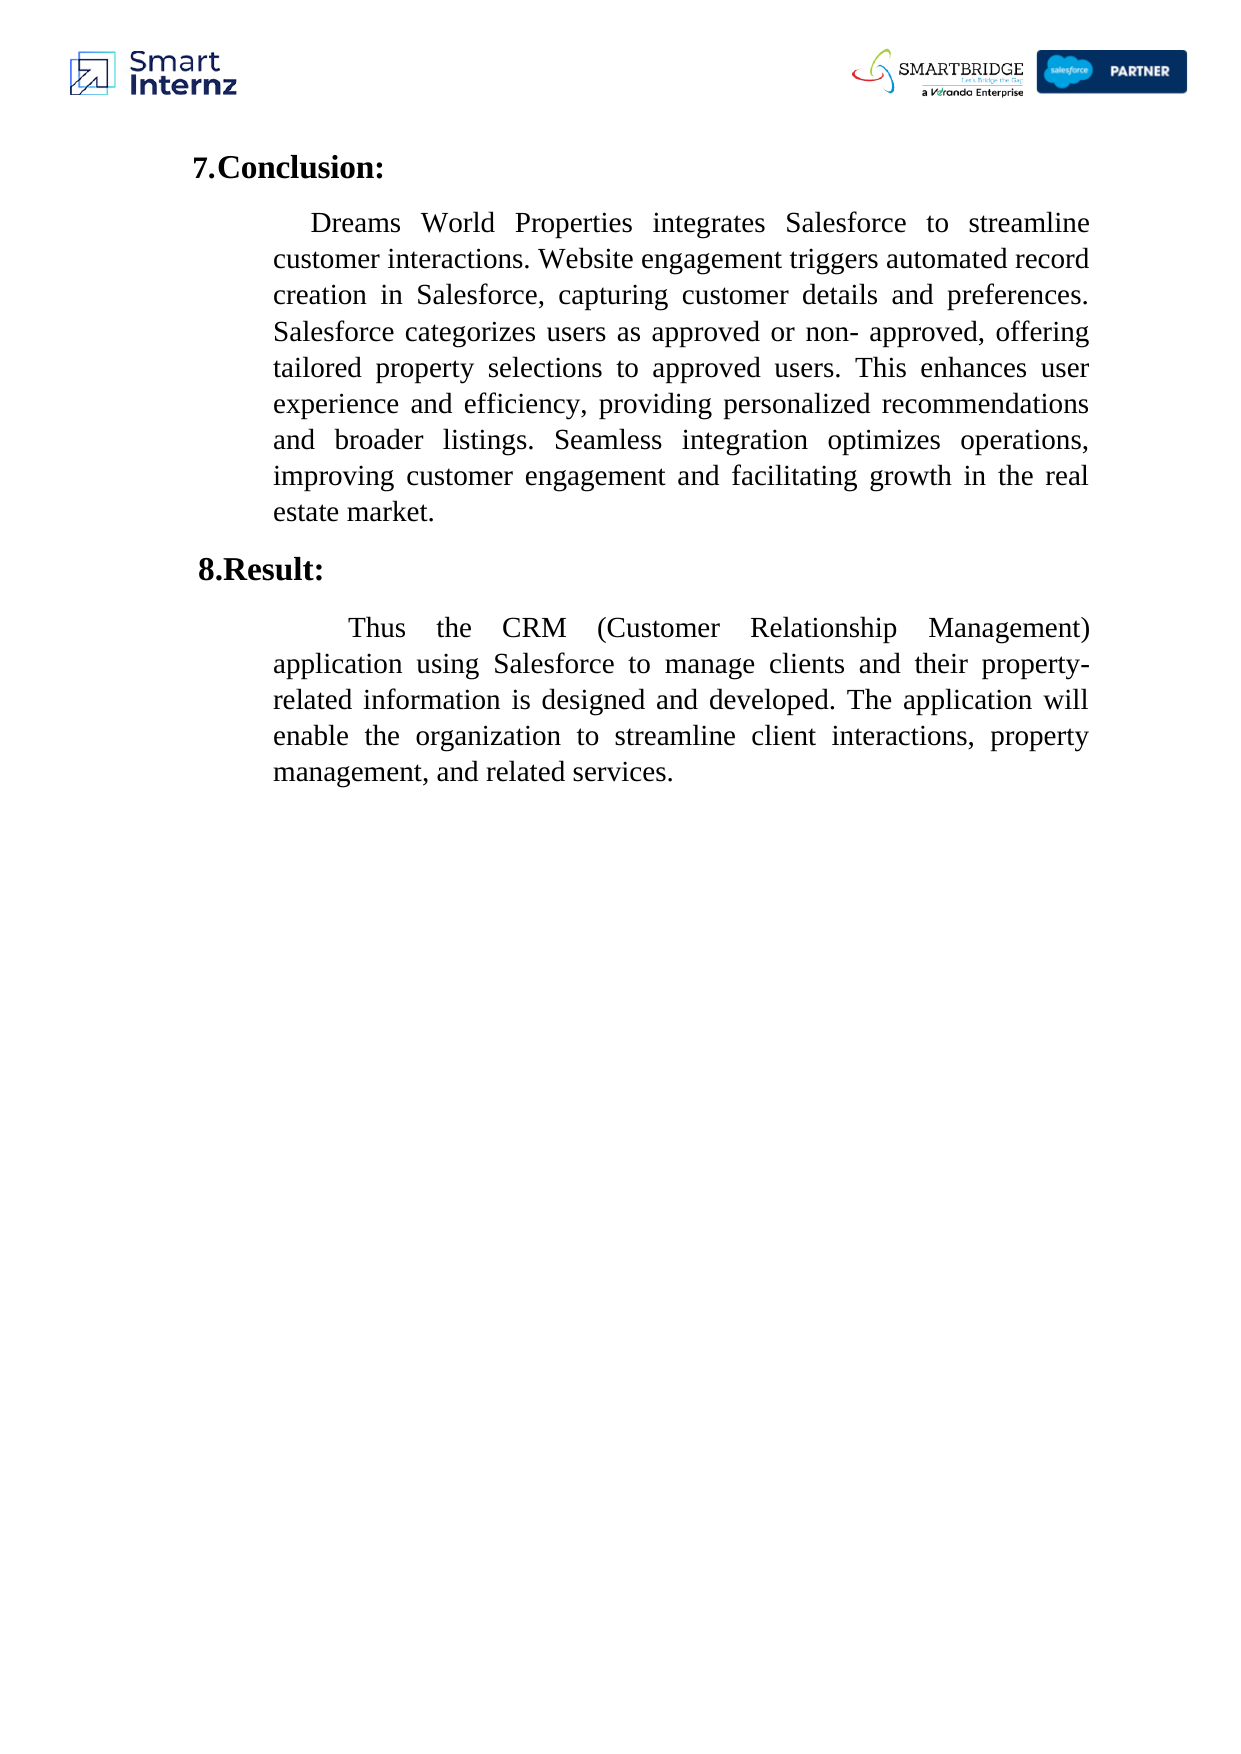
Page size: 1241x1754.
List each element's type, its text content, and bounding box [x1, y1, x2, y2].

text 8.Result: [198, 549, 1090, 588]
picture [851, 48, 1024, 98]
picture [70, 51, 237, 95]
subtitle Conclusion: [192, 148, 1107, 186]
text Thus the CRM (Customer Relationship Management) application using Salesforce to manage clients and their property-related information is designed and developed. The application will enable the organization to streamline client interactions, property management, and related services. [273, 610, 1090, 788]
picture [1036, 50, 1188, 94]
text Dreams World Properties integrates Salesforce to streamline customer interactions. Website engagement triggers automated record creation in Salesforce, capturing customer details and preferences. Salesforce categorizes users as approved or non- approved, offering tailored property selections to approved users. This enhances user experience and efficiency, providing personalized recommendations and broader listings. Seamless integration optimizes operations, improving customer engagement and facilitating growth in the real estate market. [273, 205, 1090, 528]
